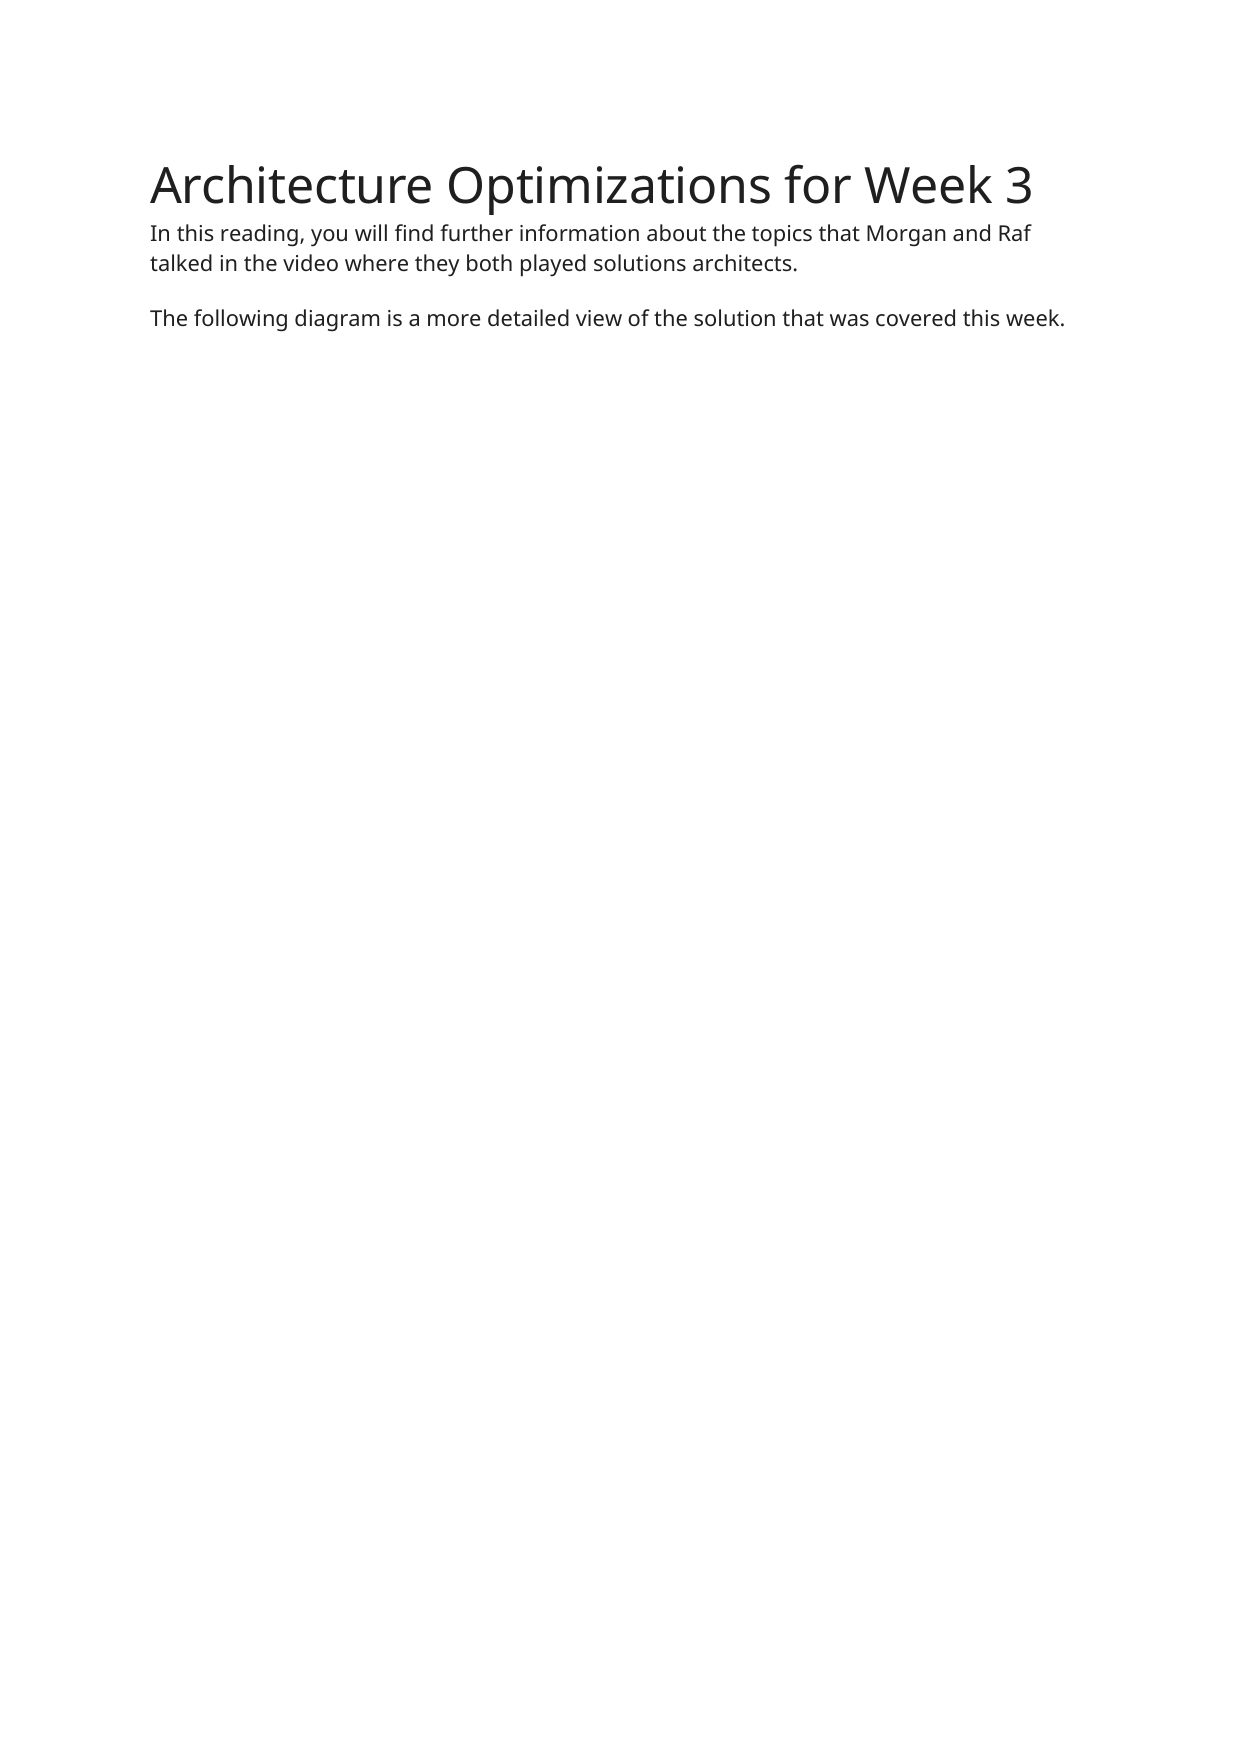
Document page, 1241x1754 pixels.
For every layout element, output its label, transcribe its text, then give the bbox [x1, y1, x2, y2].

text In this reading, you will find further information about the topics that Morgan and Raf talked in the video where they both played solutions architects. [150, 218, 1090, 278]
text The following diagram is a more detailed view of the solution that was covered this week. [150, 303, 1090, 332]
subtitle Architecture Optimizations for Week 3 [150, 150, 1090, 218]
